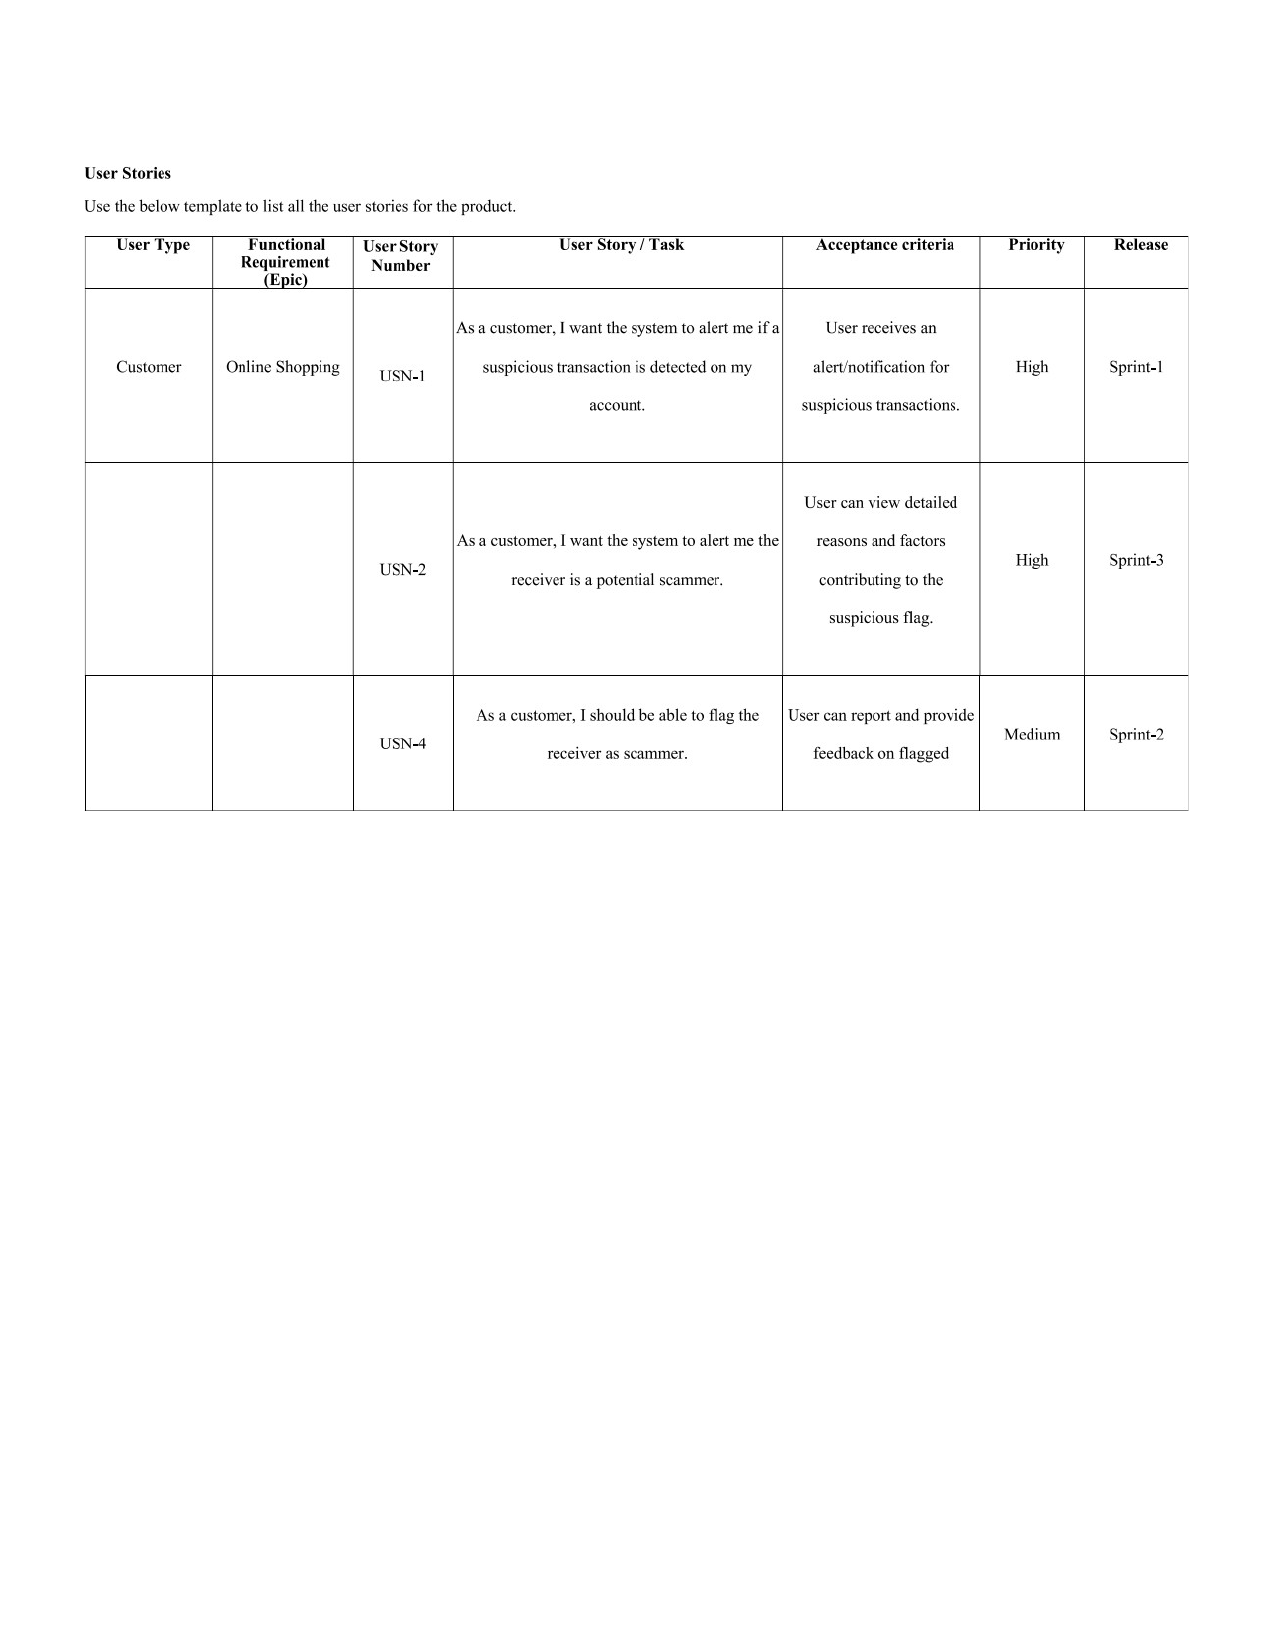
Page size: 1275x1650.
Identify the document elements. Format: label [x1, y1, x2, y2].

picture [84, 166, 1189, 811]
